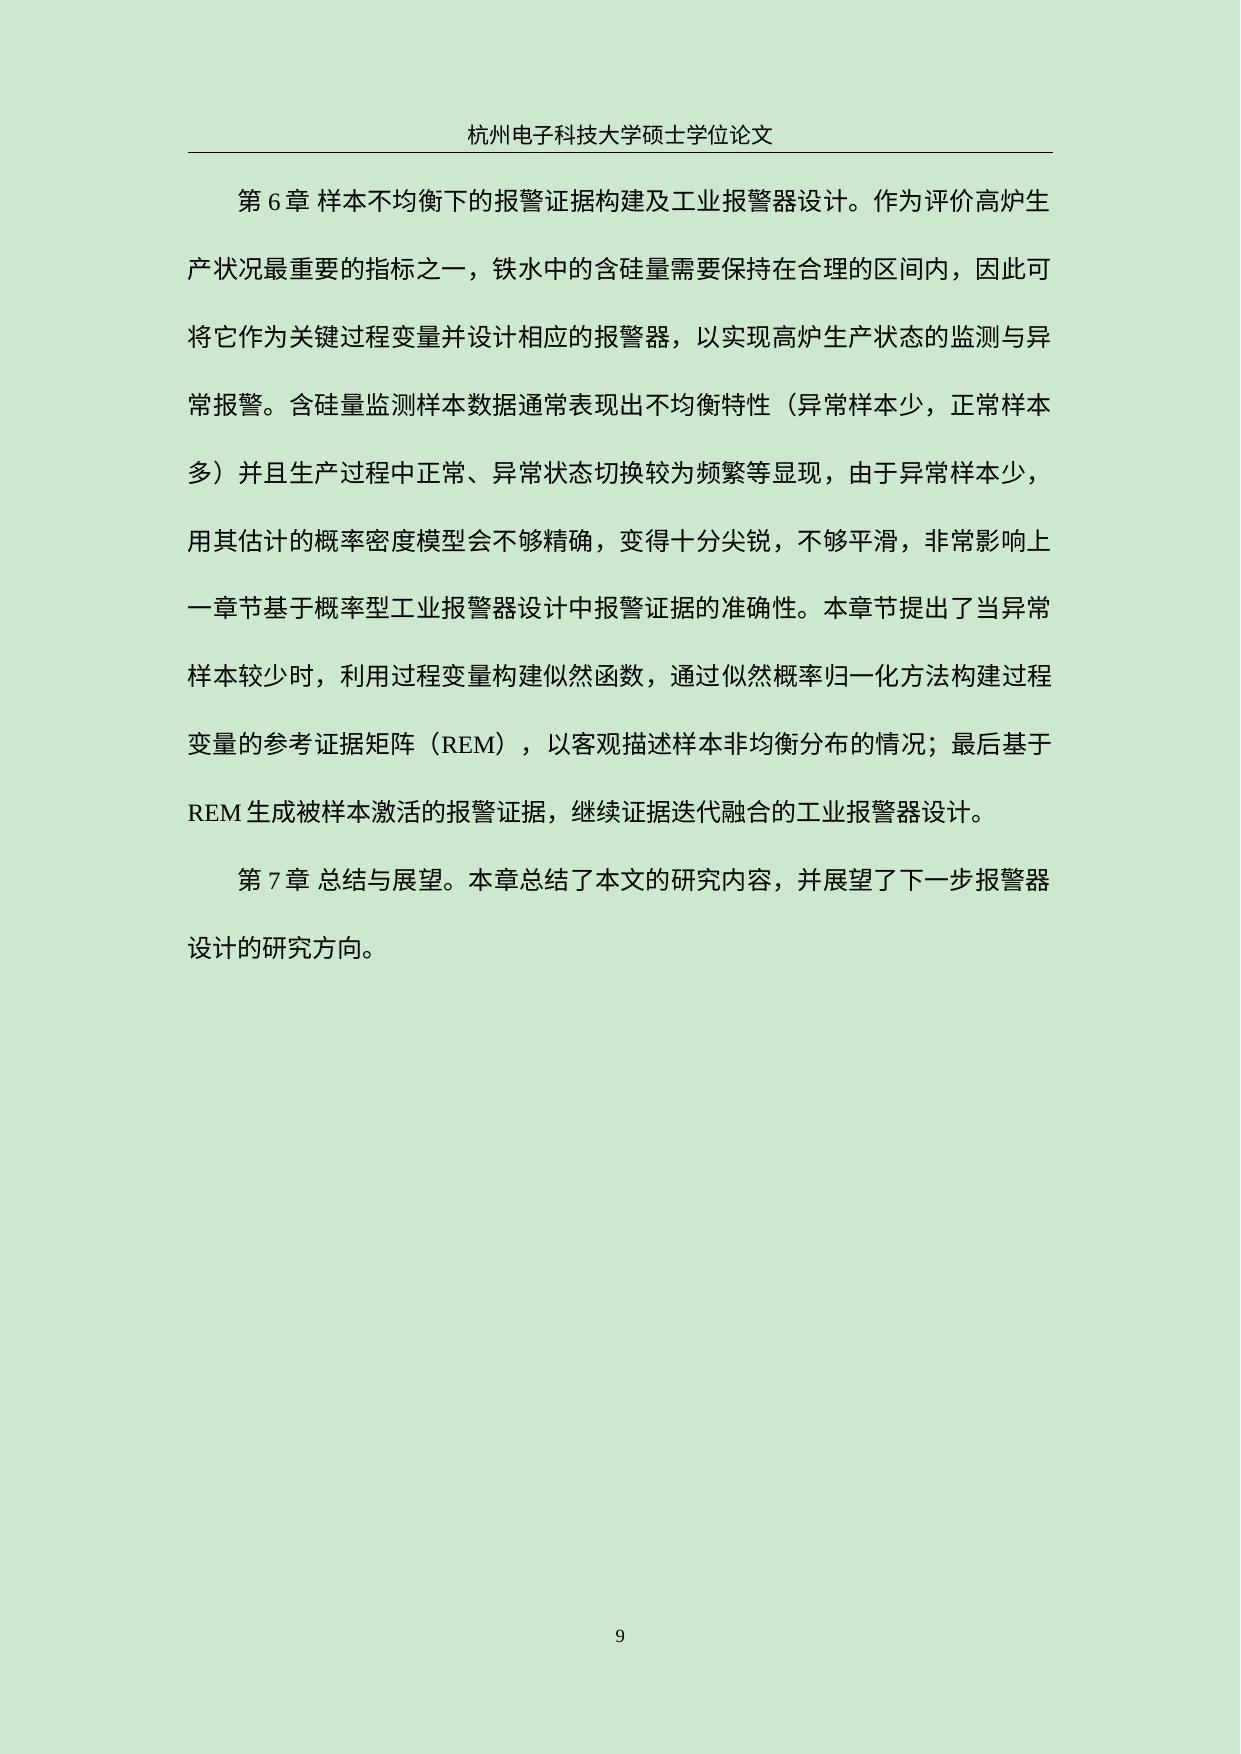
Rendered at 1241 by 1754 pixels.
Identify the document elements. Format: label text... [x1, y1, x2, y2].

text 第7章 总结与展望。本章总结了本文的研究内容，并展望了下一步报警器设计的研究方向。 [187, 845, 1053, 981]
text 第6章 样本不均衡下的报警证据构建及工业报警器设计。作为评价高炉生产状况最重要的指标之一，铁水中的含硅量需要保持在合理的区间内，因此可将它作为关键过程变量并设计相应的报警器，以实现高炉生产状态的监测与异常报警。含硅量监测样本数据通常表现出不均衡特性（异常样本少，正常样本多）并且生产过程中正常、异常状态切换较为频繁等显现，由于异常样本少，用其估计的概率密度模型会不够精确，变得十分尖锐，不够平滑，非常影响上一章节基于概率型工业报警器设计中报警证据的准确性。本章节提出了当异常样本较少时，利用过程变量构建似然函数，通过似然概率归一化方法构建过程变量的参考证据矩阵（REM），以客观描述样本非均衡分布的情况；最后基于REM生成被样本激活的报警证据，继续证据迭代融合的工业报警器设计。 [187, 166, 1053, 845]
